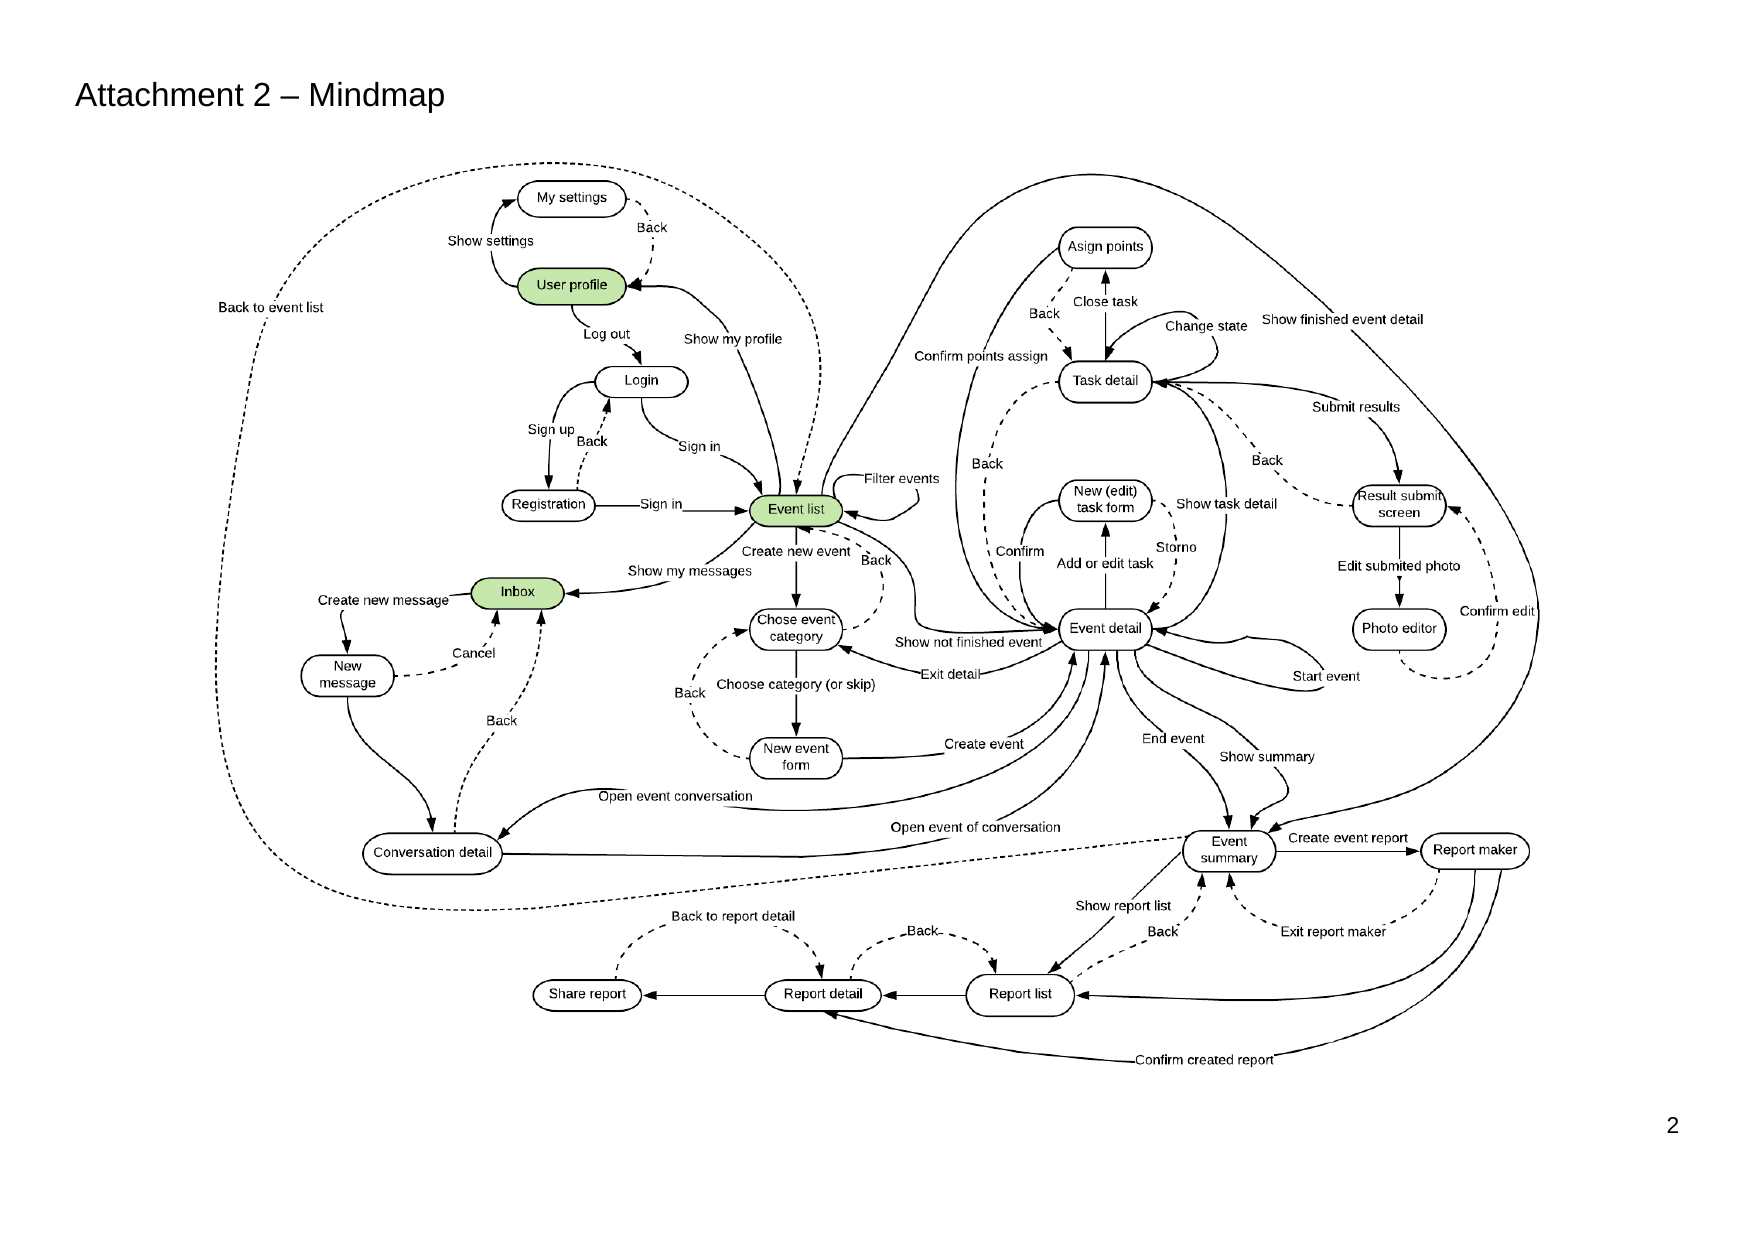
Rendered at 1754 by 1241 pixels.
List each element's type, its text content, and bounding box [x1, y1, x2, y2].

picture [184, 131, 1570, 1101]
subtitle Attachment 2 – Mindmap [75, 75, 1679, 113]
